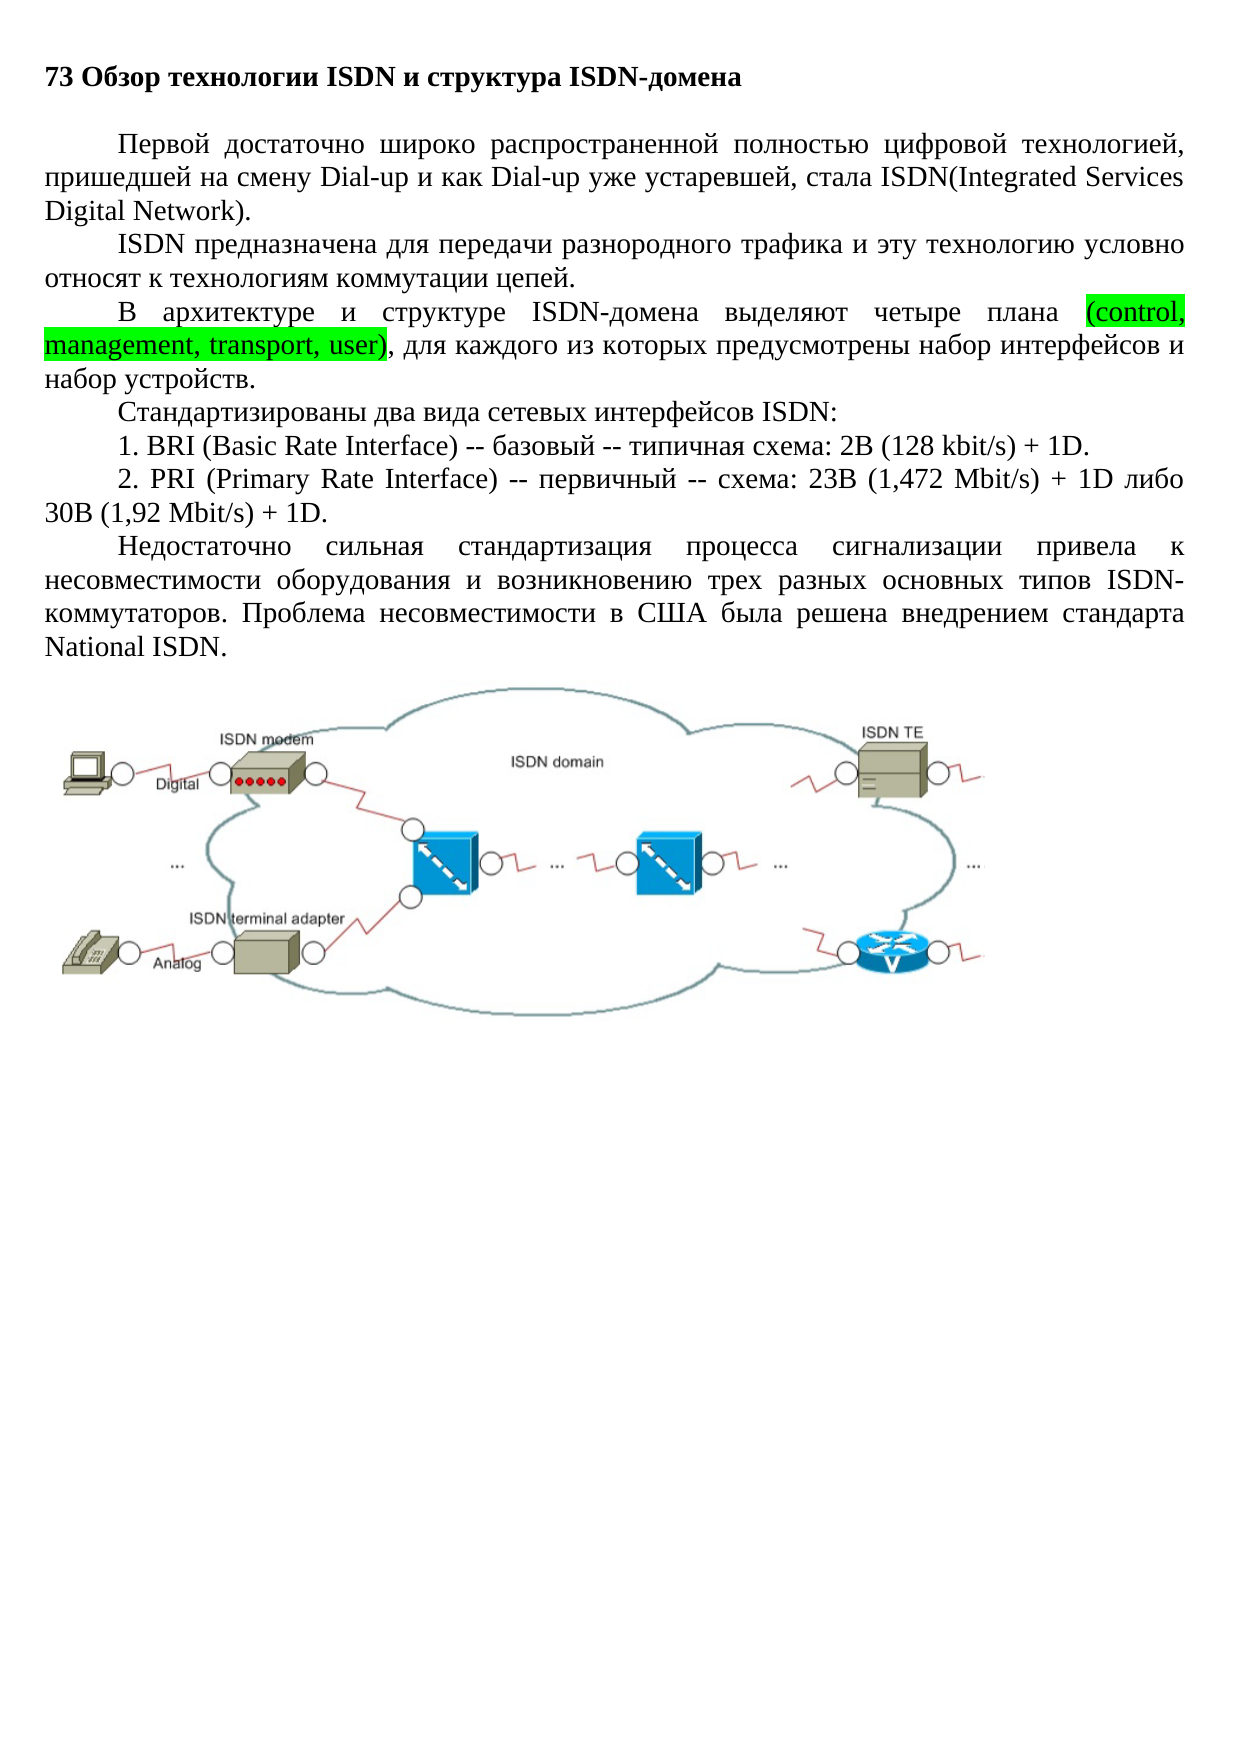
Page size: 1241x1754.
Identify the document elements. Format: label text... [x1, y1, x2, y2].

text В архитектуре и структуре ISDN-домена выделяют четыре плана (control, management, transport, user), для каждого из которых предусмотрены набор интерфейсов и набор устройств. [44, 294, 1185, 394]
text Стандартизированы два вида сетевых интерфейсов ISDN: [44, 394, 1185, 428]
text Недостаточно сильная стандартизация процесса сигнализации привела к несовместимости оборудования и возникновению трех разных основных типов ISDN- коммутаторов. Проблема несовместимости в США была решена внедрением стандарта National ISDN. [44, 528, 1185, 663]
text Первой достаточно широко распространенной полностью цифровой технологией, пришедшей на смену Dial-up и как Dial-up уже устаревшей, стала ISDN(Integrated Services Digital Network). [44, 126, 1185, 227]
picture [44, 662, 985, 1042]
subtitle 73 Обзор технологии ISDN и структура ISDN-домена [44, 59, 1185, 92]
text ISDN предназначена для передачи разнородного трафика и эту технологию условно относят к технологиям коммутации цепей. [44, 227, 1185, 294]
text 2. PRI (Primary Rate Interface) -- первичный -- схема: 23B (1,472 Mbit/s) + 1D либо 30B (1,92 Mbit/s) + 1D. [44, 461, 1185, 528]
text 1. BRI (Basic Rate Interface) -- базовый -- типичная схема: 2B (128 kbit/s) + 1D. [44, 428, 1185, 461]
